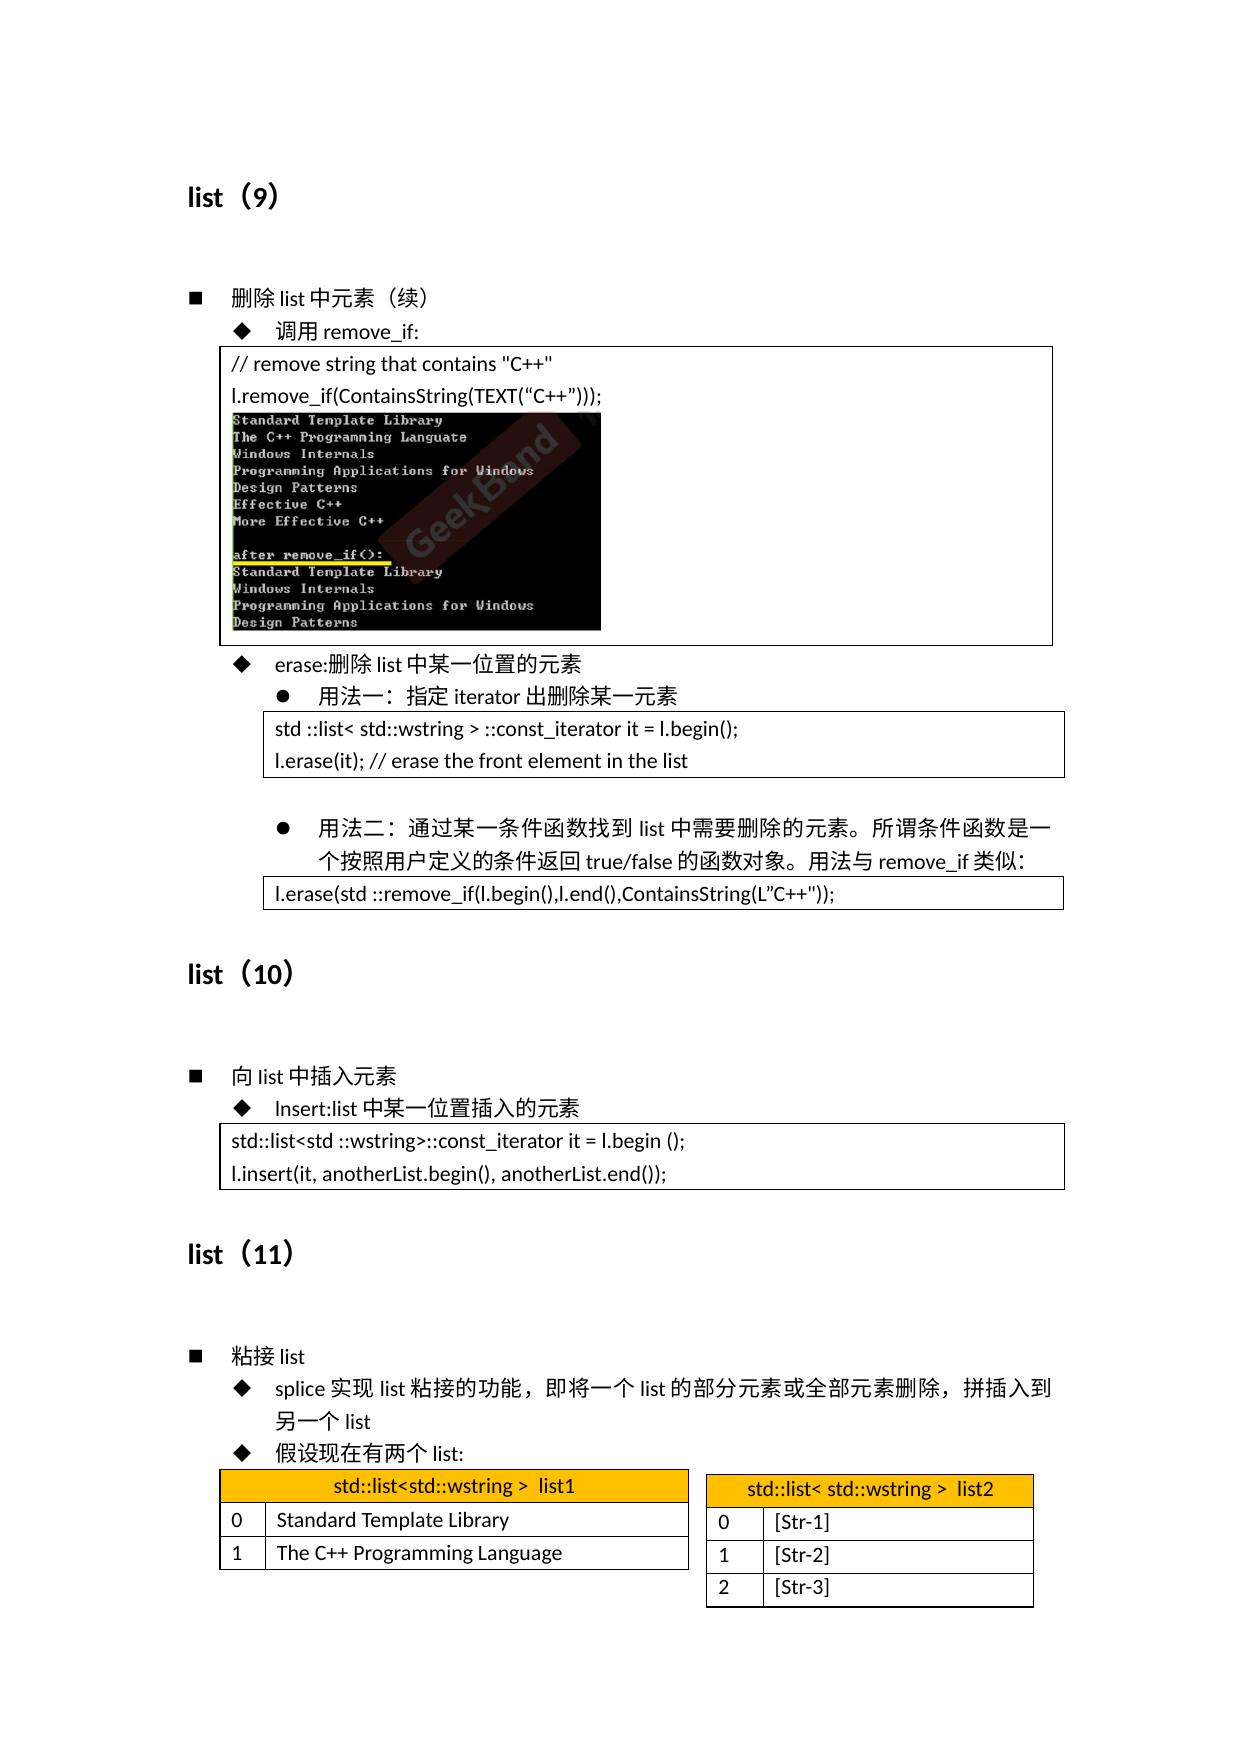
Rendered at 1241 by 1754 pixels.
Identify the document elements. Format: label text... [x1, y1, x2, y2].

list lnsert:list中某一位置插入的元素 [231, 1091, 1053, 1123]
table_cell 2 [707, 1574, 763, 1606]
list 粘接list [187, 1338, 1053, 1371]
table_cell The C++ Programming Language [266, 1537, 688, 1569]
list 假设现在有两个list: [231, 1436, 1053, 1468]
table_header std ::list< std::wstring > ::const_iterator it = l.begin(); l.erase(it); // erase the front element in the list [264, 712, 1064, 777]
table_header std::list<std ::wstring>::const_iterator it = l.begin (); l.insert(it, anotherList.begin(), anotherList.end()); [221, 1124, 1064, 1189]
table_cell [Str-1] [764, 1508, 1033, 1540]
table_cell [Str-3] [764, 1574, 1033, 1606]
table_cell 1 [707, 1541, 763, 1572]
picture [231, 411, 601, 631]
list erase:删除list中某一位置的元素 [231, 646, 1053, 679]
table_cell 0 [221, 1503, 265, 1536]
list splice实现list粘接的功能，即将一个list的部分元素或全部元素删除，拼插入到另一个list [231, 1371, 1053, 1436]
subtitle list（11） [187, 1219, 1053, 1284]
table_header std::list< std::wstring > list2 [707, 1475, 1033, 1507]
table_header l.erase(std ::remove_if(l.begin(),l.end(),ContainsString(L”C++")); [264, 877, 1063, 909]
table_cell 1 [221, 1537, 265, 1569]
table_cell Standard Template Library [266, 1503, 688, 1536]
subtitle list（10） [187, 939, 1053, 1004]
table_cell 0 [707, 1508, 763, 1540]
table_header std::list<std::wstring > list1 [221, 1470, 688, 1502]
table_cell [Str-2] [764, 1541, 1033, 1572]
list 向Iist中插入元素 [187, 1058, 1053, 1091]
table_header // remove string that contains "C++" l.remove_if(ContainsString(TEXT(“C++”))); [221, 347, 1052, 645]
list 删除list中元素（续） [187, 281, 1053, 313]
list 用法一：指定iterator出删除某一元素 [274, 679, 1053, 711]
subtitle list（9） [187, 162, 1053, 227]
list 调用remove_if: [231, 313, 1053, 346]
list 用法二：通过某一条件函数找到list中需要删除的元素。所谓条件函数是一个按照用户定义的条件返回true/false的函数对象。用法与remove_if类似： [275, 811, 1053, 876]
